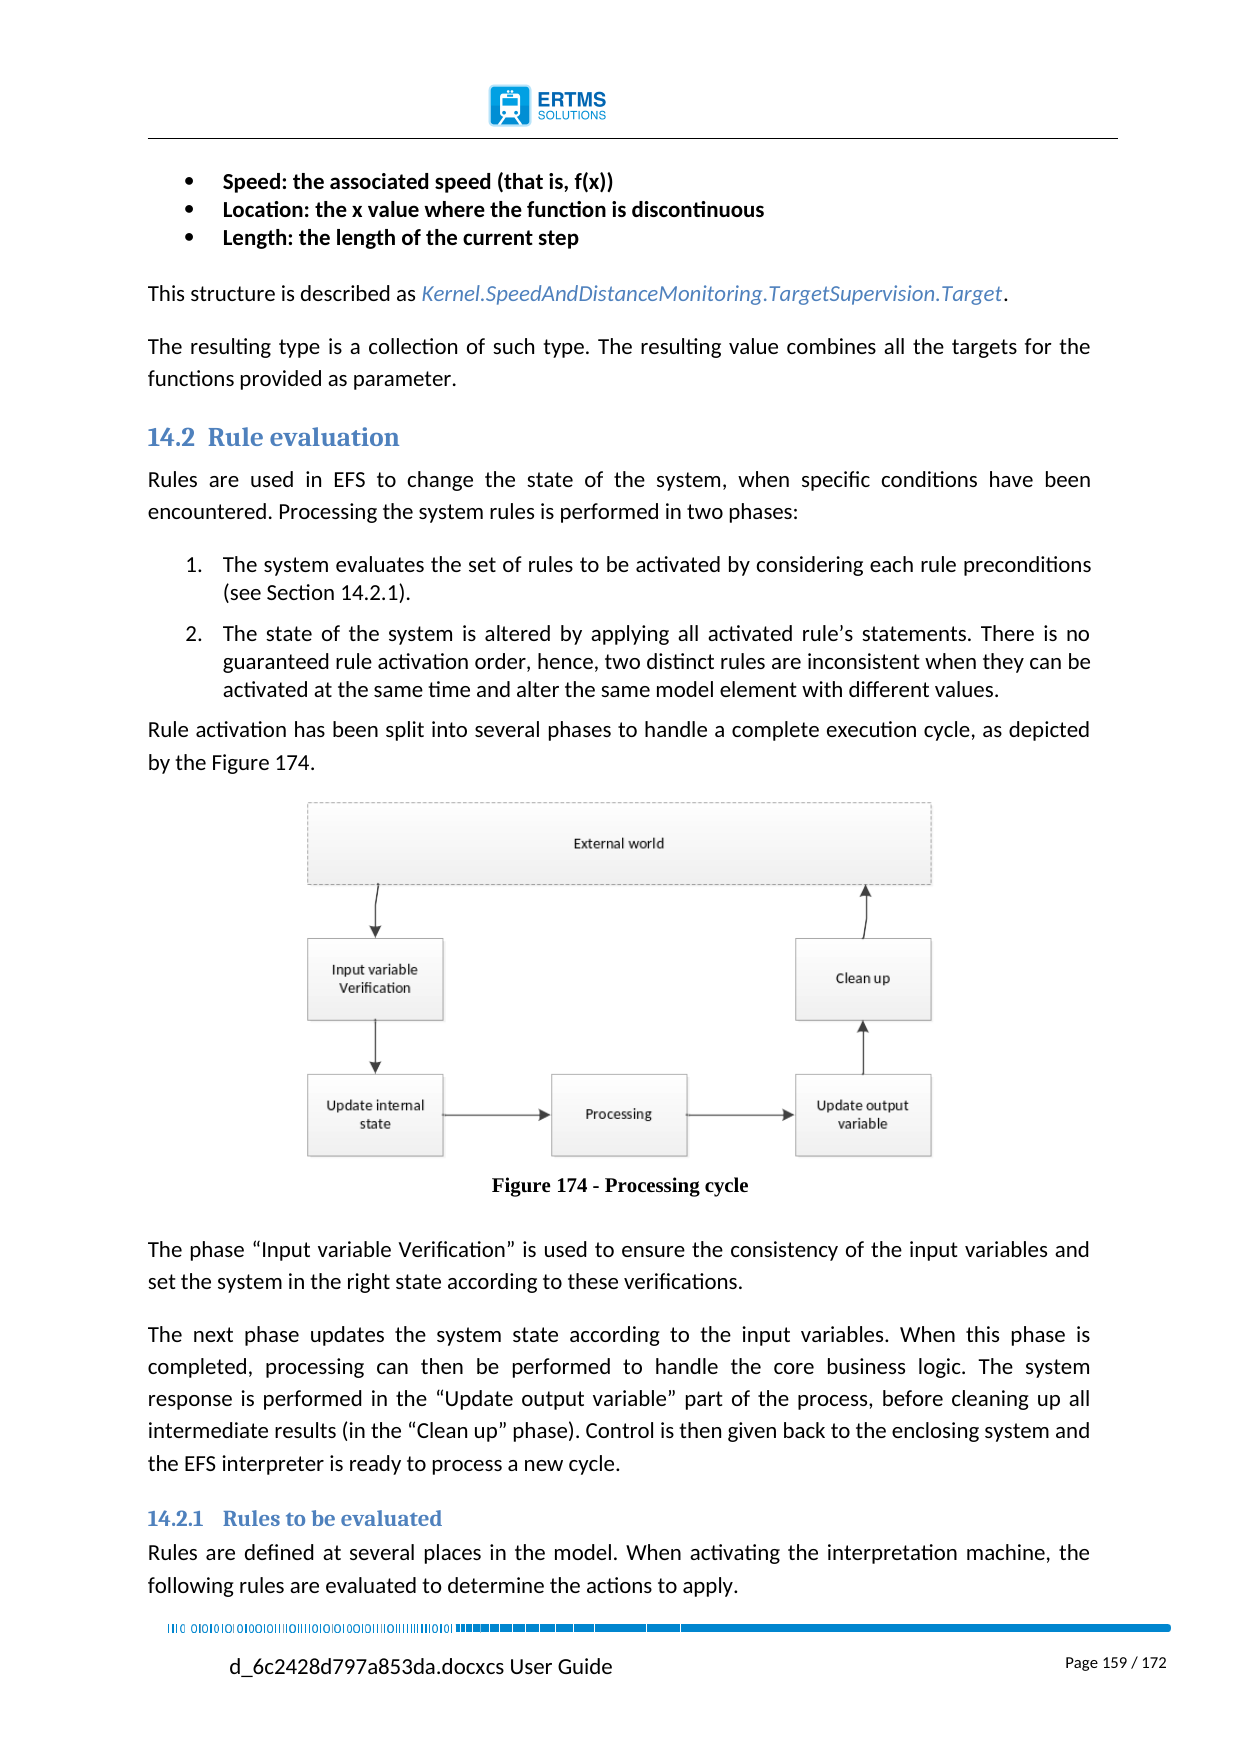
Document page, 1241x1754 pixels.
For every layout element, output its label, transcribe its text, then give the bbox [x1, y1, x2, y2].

list Location: the x value where the function is discontinuous [185, 195, 1093, 223]
subtitle Rule evaluation [148, 422, 1093, 453]
text This structure is described as Kernel.SpeedAndDistanceMonitoring.TargetSupervision.Target. [148, 279, 1093, 307]
list The state of the system is altered by applying all activated rule’s statements. There is no guaranteed rule activation order, hence, two distinct rules are inconsistent when they can be activated at the same time and alter the same model element with different values. [185, 619, 1093, 703]
text Rules are defined at several places in the model. When activating the interpretation machine, the following rules are evaluated to determine the actions to apply. [148, 1538, 1093, 1599]
text The resulting type is a collection of such type. The resulting value combines all the targets for the functions provided as parameter. [148, 332, 1093, 392]
picture [477, 73, 617, 138]
list The system evaluates the set of rules to be activated by considering each rule preconditions (see Section 14.2.1). [185, 550, 1093, 606]
list Length: the length of the current step [185, 223, 1093, 251]
text Rules are used in EFS to change the state of the system, when specific conditions have been encountered. Processing the system rules is performed in two phases: [148, 465, 1093, 525]
text The phase “Input variable Verification” is used to ensure the consistency of the input variables and set the system in the right state according to these verifications. [148, 1235, 1093, 1295]
picture [167, 1624, 1171, 1633]
list Speed: the associated speed (that is, f(x)) [185, 167, 1093, 195]
subtitle Rules to be evaluated [148, 1506, 1093, 1532]
text The next phase updates the system state according to the input variables. When this phase is completed, processing can then be performed to handle the core business logic. The system response is performed in the “Update output variable” part of the process, before cleaning up all intermediate results (in the “Clean up” phase). Control is then given back to the enclosing system and the EFS interpreter is ready to process a new cycle. [148, 1320, 1093, 1477]
